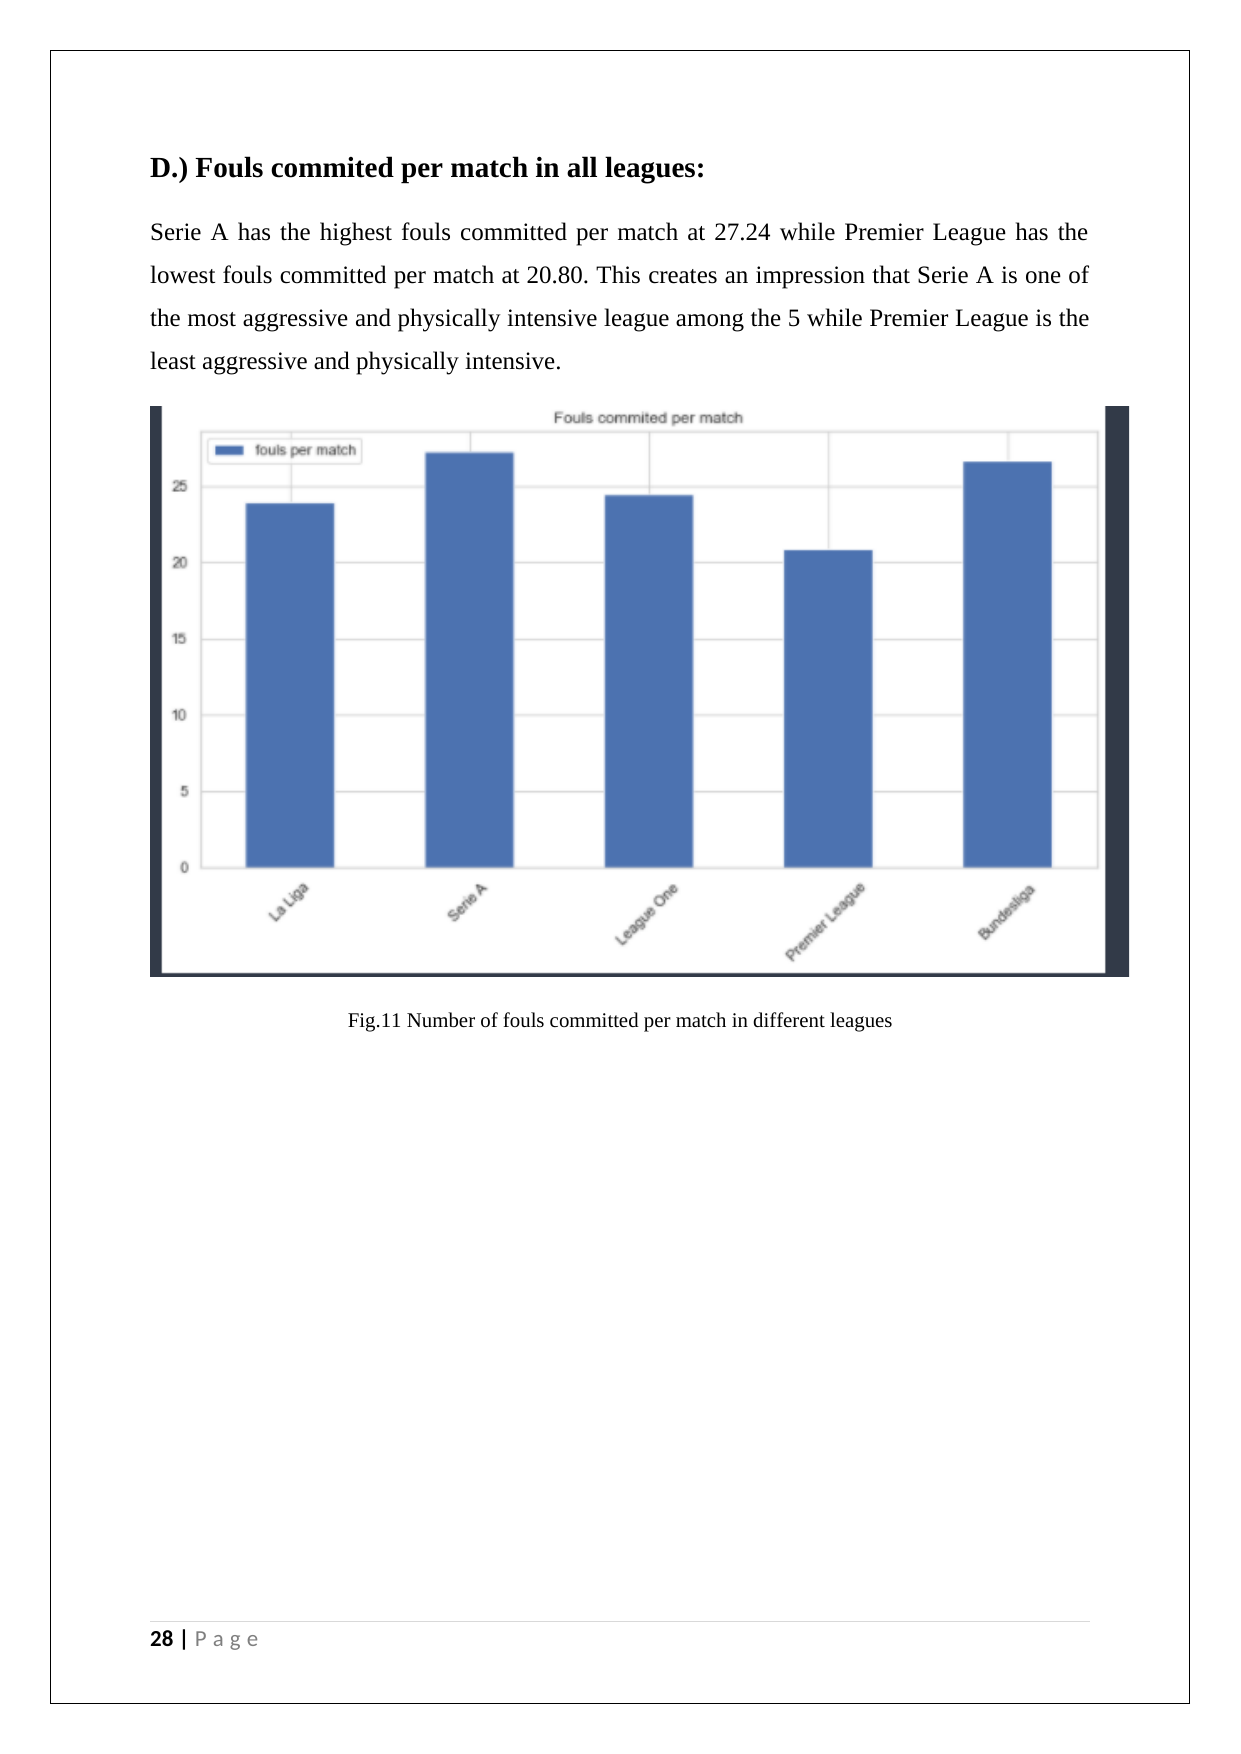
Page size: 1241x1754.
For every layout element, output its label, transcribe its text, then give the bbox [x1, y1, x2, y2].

text Serie A has the highest fouls committed per match at 27.24 while Premier League has the lowest fouls committed per match at 20.80. This creates an impression that Serie A is one of the most aggressive and physically intensive league among the 5 while Premier League is the least aggressive and physically intensive. [150, 217, 1090, 375]
text Fig.11 Number of fouls committed per match in different leagues [150, 1008, 1090, 1032]
picture [150, 406, 1130, 977]
text D.) Fouls commited per match in all leagues: [150, 150, 1090, 183]
